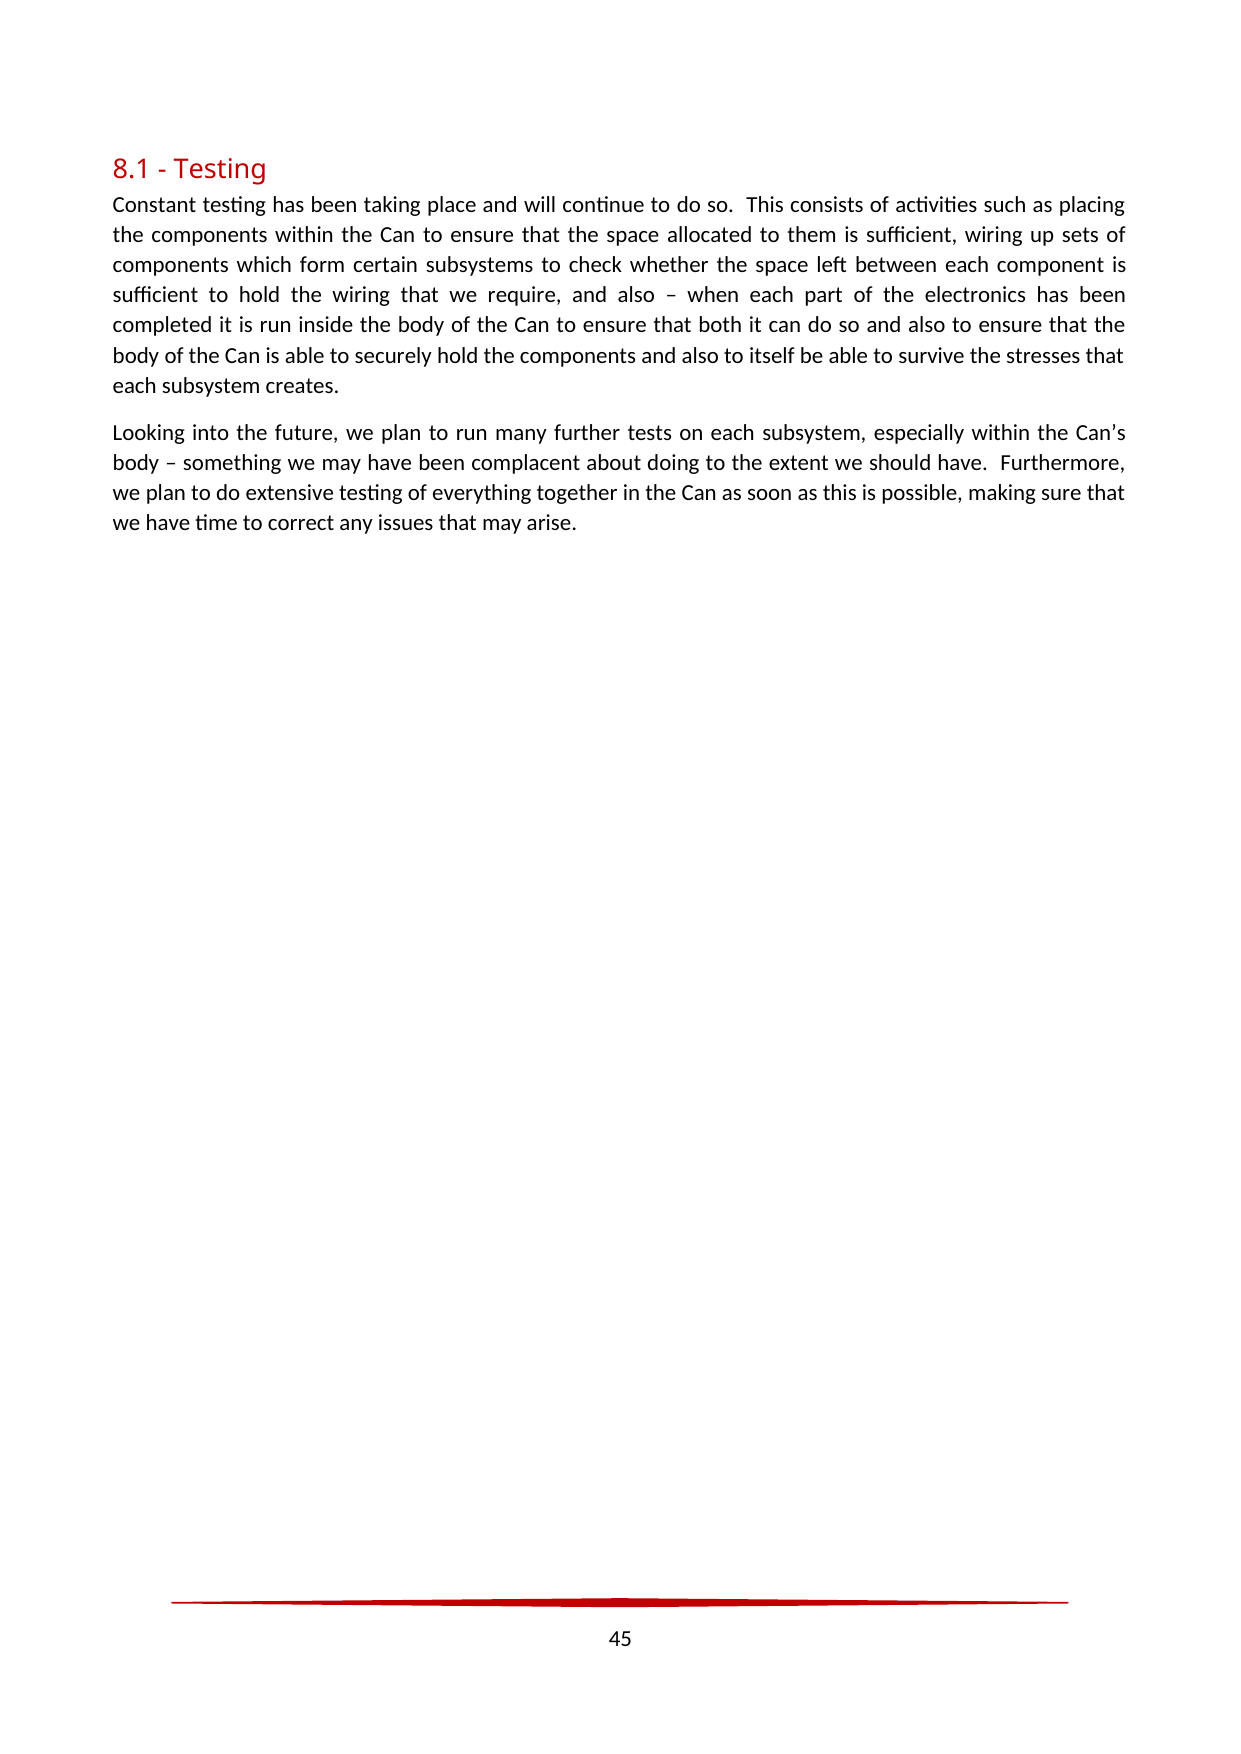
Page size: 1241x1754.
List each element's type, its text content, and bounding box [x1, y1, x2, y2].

text Constant testing has been taking place and will continue to do so. This consists of activities such as placing the components within the Can to ensure that the space allocated to them is sufficient, wiring up sets of components which form certain subsystems to check whether the space left between each component is sufficient to hold the wiring that we require, and also – when each part of the electronics has been completed it is run inside the body of the Can to ensure that both it can do so and also to ensure that the body of the Can is able to securely hold the components and also to itself be able to survive the stresses that each subsystem creates. [112, 190, 1128, 399]
subtitle 8.1 - Testing [112, 150, 1128, 187]
text Looking into the future, we plan to run many further tests on each subsystem, especially within the Can’s body – something we may have been complacent about doing to the extent we should have. Furthermore, we plan to do extensive testing of everything together in the Can as soon as this is possible, making sure that we have time to correct any issues that may arise. [112, 418, 1128, 537]
